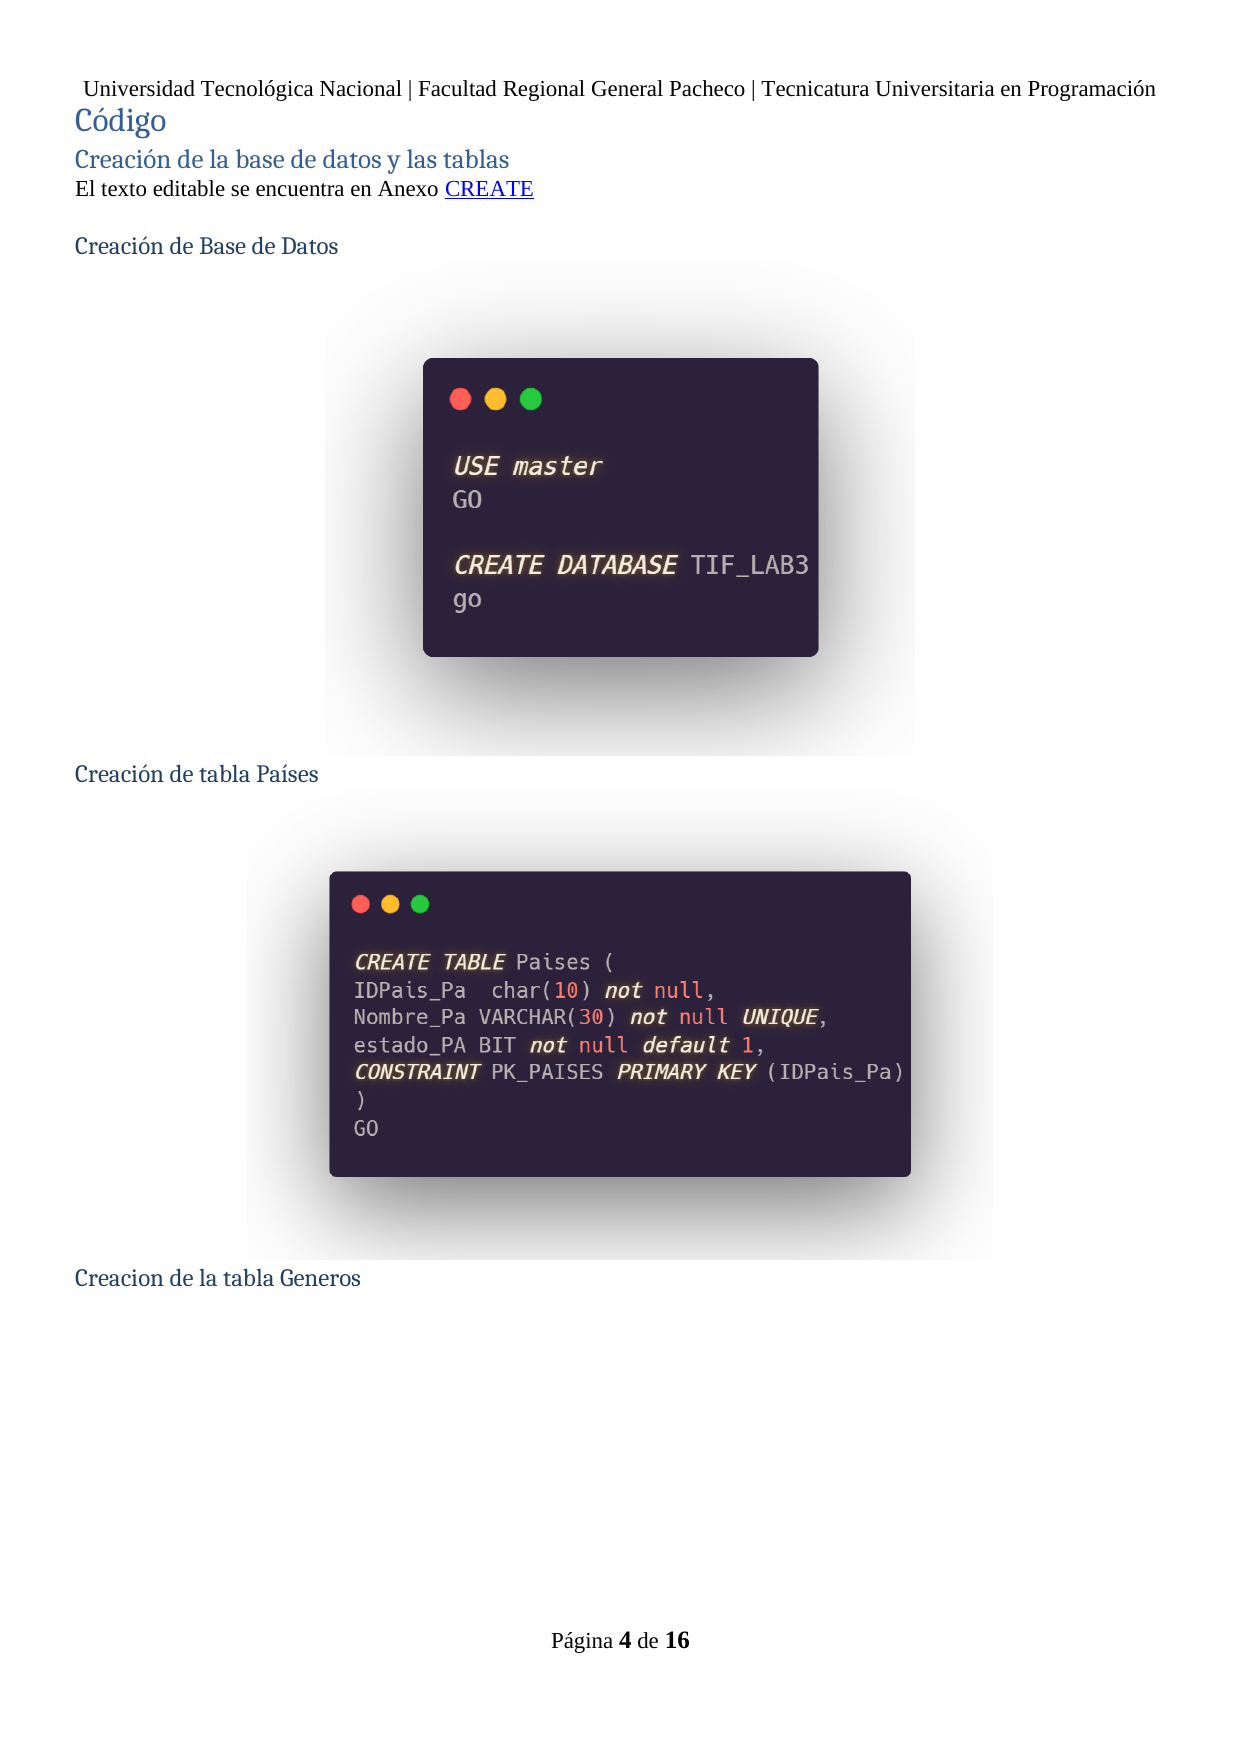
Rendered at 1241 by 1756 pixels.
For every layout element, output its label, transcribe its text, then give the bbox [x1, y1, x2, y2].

subtitle Creación de tabla Países [75, 760, 1165, 788]
subtitle Creación de la base de datos y las tablas [75, 144, 1165, 175]
text El texto editable se encuentra en Anexo CREATE [75, 175, 1165, 201]
picture [246, 788, 994, 1260]
subtitle Creacion de la tabla Generos [75, 1264, 1165, 1293]
subtitle Código [75, 101, 1165, 140]
subtitle Creación de Base de Datos [75, 232, 1165, 261]
picture [325, 260, 915, 756]
